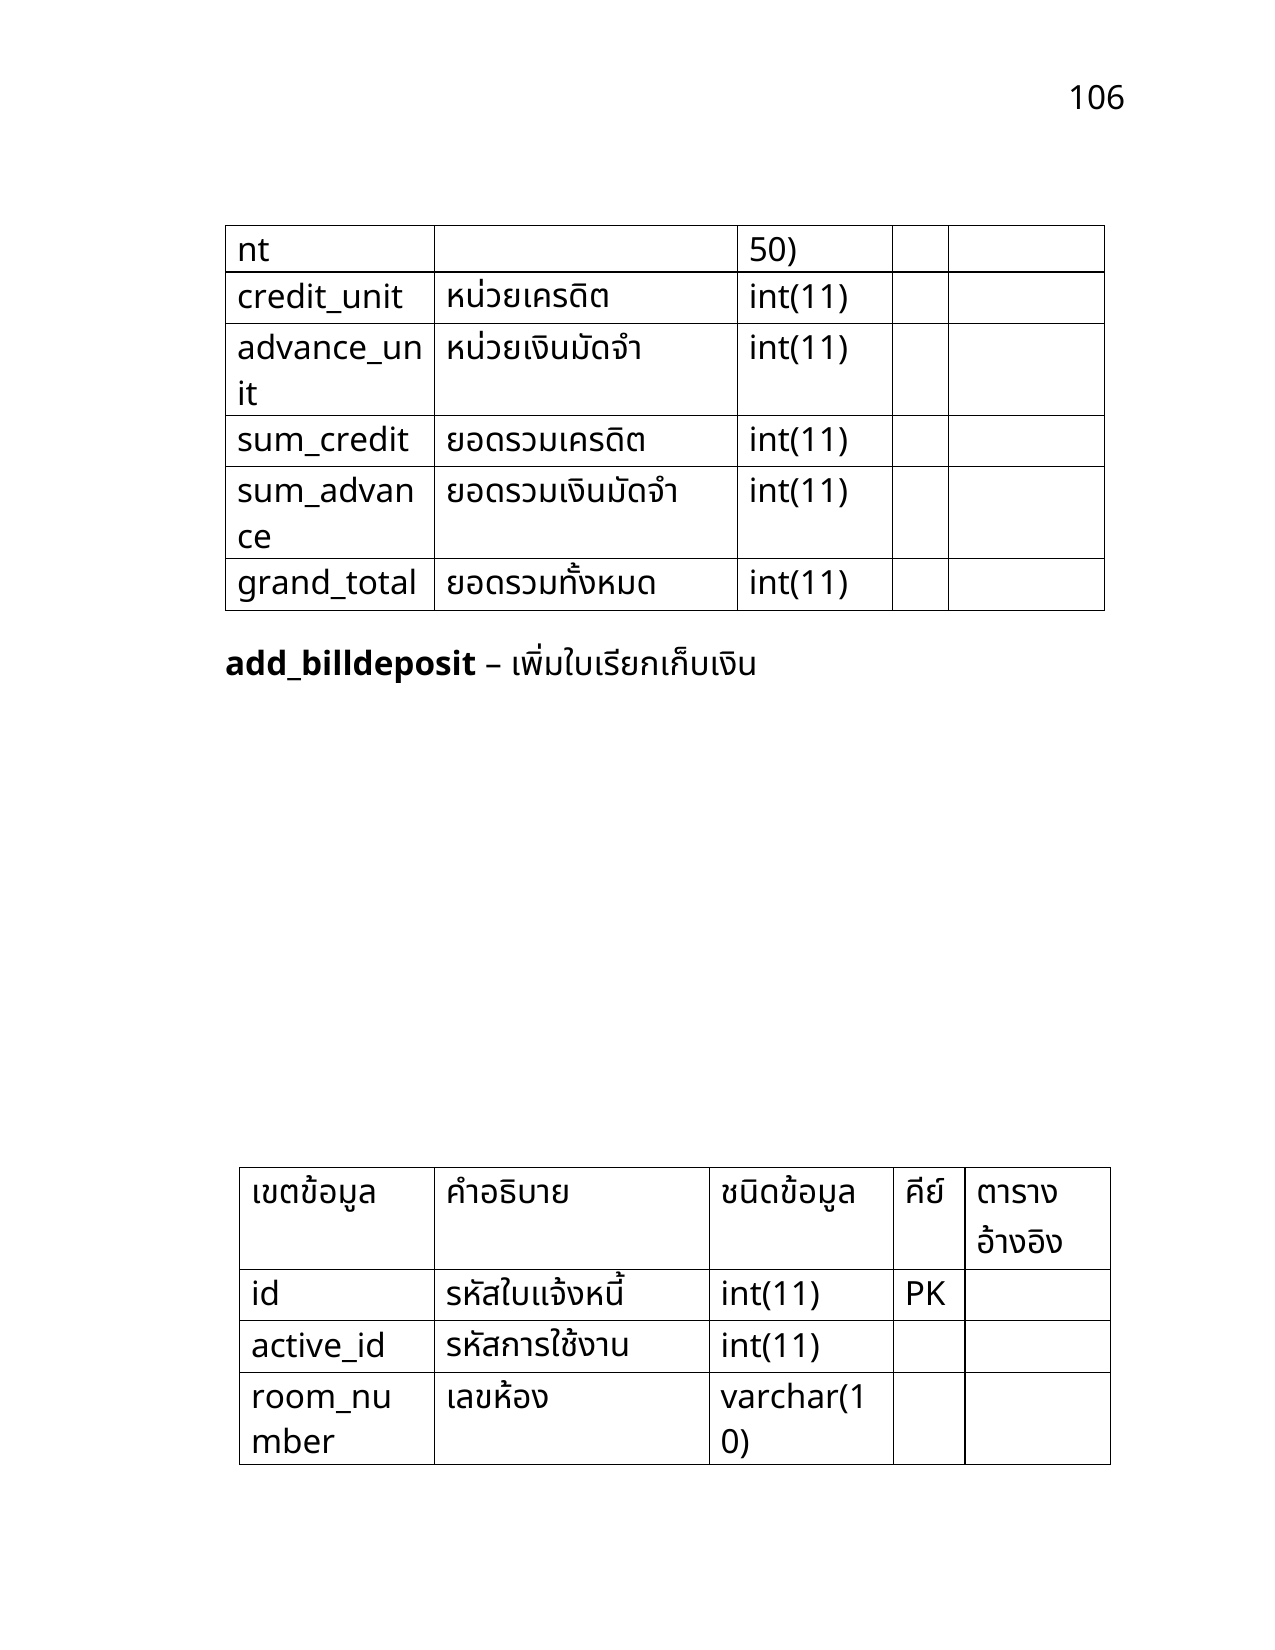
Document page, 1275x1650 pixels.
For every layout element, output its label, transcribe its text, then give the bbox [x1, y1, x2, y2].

table_cell int(11) [710, 1321, 893, 1372]
table_cell varchar(50) [738, 226, 892, 271]
text add_billdeposit – เพิ่มใบเรียกเก็บเงิน [225, 640, 1125, 690]
table_cell [966, 1270, 1110, 1320]
table_cell [894, 1321, 964, 1372]
table_cell int(11) [738, 324, 892, 415]
table_cell ยอดรวมเครดิต [435, 416, 737, 466]
table_cell [949, 324, 1104, 415]
table_cell หน่วยเครดิต [435, 273, 737, 323]
table_header คีย์ [894, 1168, 964, 1269]
table_cell [949, 467, 1104, 558]
table_cell [893, 273, 948, 323]
table_cell [966, 1373, 1110, 1464]
table_header คำอธิบาย [435, 1168, 709, 1269]
table_cell เลขห้อง [435, 1373, 709, 1464]
table_cell int(11) [738, 559, 892, 609]
table_cell หน่วยเงินมัดจำ [435, 324, 737, 415]
table_cell [949, 559, 1104, 609]
table_cell [893, 559, 948, 609]
table_cell credit_unit [226, 273, 434, 323]
table_cell รหัสใบแจ้งหนี้ [435, 1270, 709, 1320]
table_header เขตข้อมูล [240, 1168, 434, 1269]
table_cell [893, 324, 948, 415]
table_cell PK [894, 1270, 964, 1320]
table_cell sum_credit [226, 416, 434, 466]
table_cell int(11) [738, 273, 892, 323]
table_cell room_number [240, 1373, 434, 1464]
table_cell int(11) [738, 416, 892, 466]
table_cell int(11) [738, 467, 892, 558]
table_cell int(11) [710, 1270, 893, 1320]
table_cell grand_total [226, 559, 434, 609]
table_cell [435, 226, 737, 271]
table_cell [949, 273, 1104, 323]
table_cell [949, 226, 1104, 271]
table_header ตารางอ้างอิง [966, 1168, 1110, 1269]
table_cell id [240, 1270, 434, 1320]
table_cell ยอดรวมทั้งหมด [435, 559, 737, 609]
table_cell active_id [240, 1321, 434, 1372]
table_cell [893, 416, 948, 466]
table_cell รหัสการใช้งาน [435, 1321, 709, 1372]
table_cell [949, 416, 1104, 466]
table_cell advance_rent [226, 226, 434, 271]
table_header ชนิดข้อมูล [710, 1168, 893, 1269]
table_cell sum_advance [226, 467, 434, 558]
table_cell [893, 226, 948, 271]
table_cell advance_unit [226, 324, 434, 415]
table_cell ยอดรวมเงินมัดจำ [435, 467, 737, 558]
table_cell [893, 467, 948, 558]
table_cell [894, 1373, 964, 1464]
table_cell varchar(10) [710, 1373, 893, 1464]
table_cell [966, 1321, 1110, 1372]
